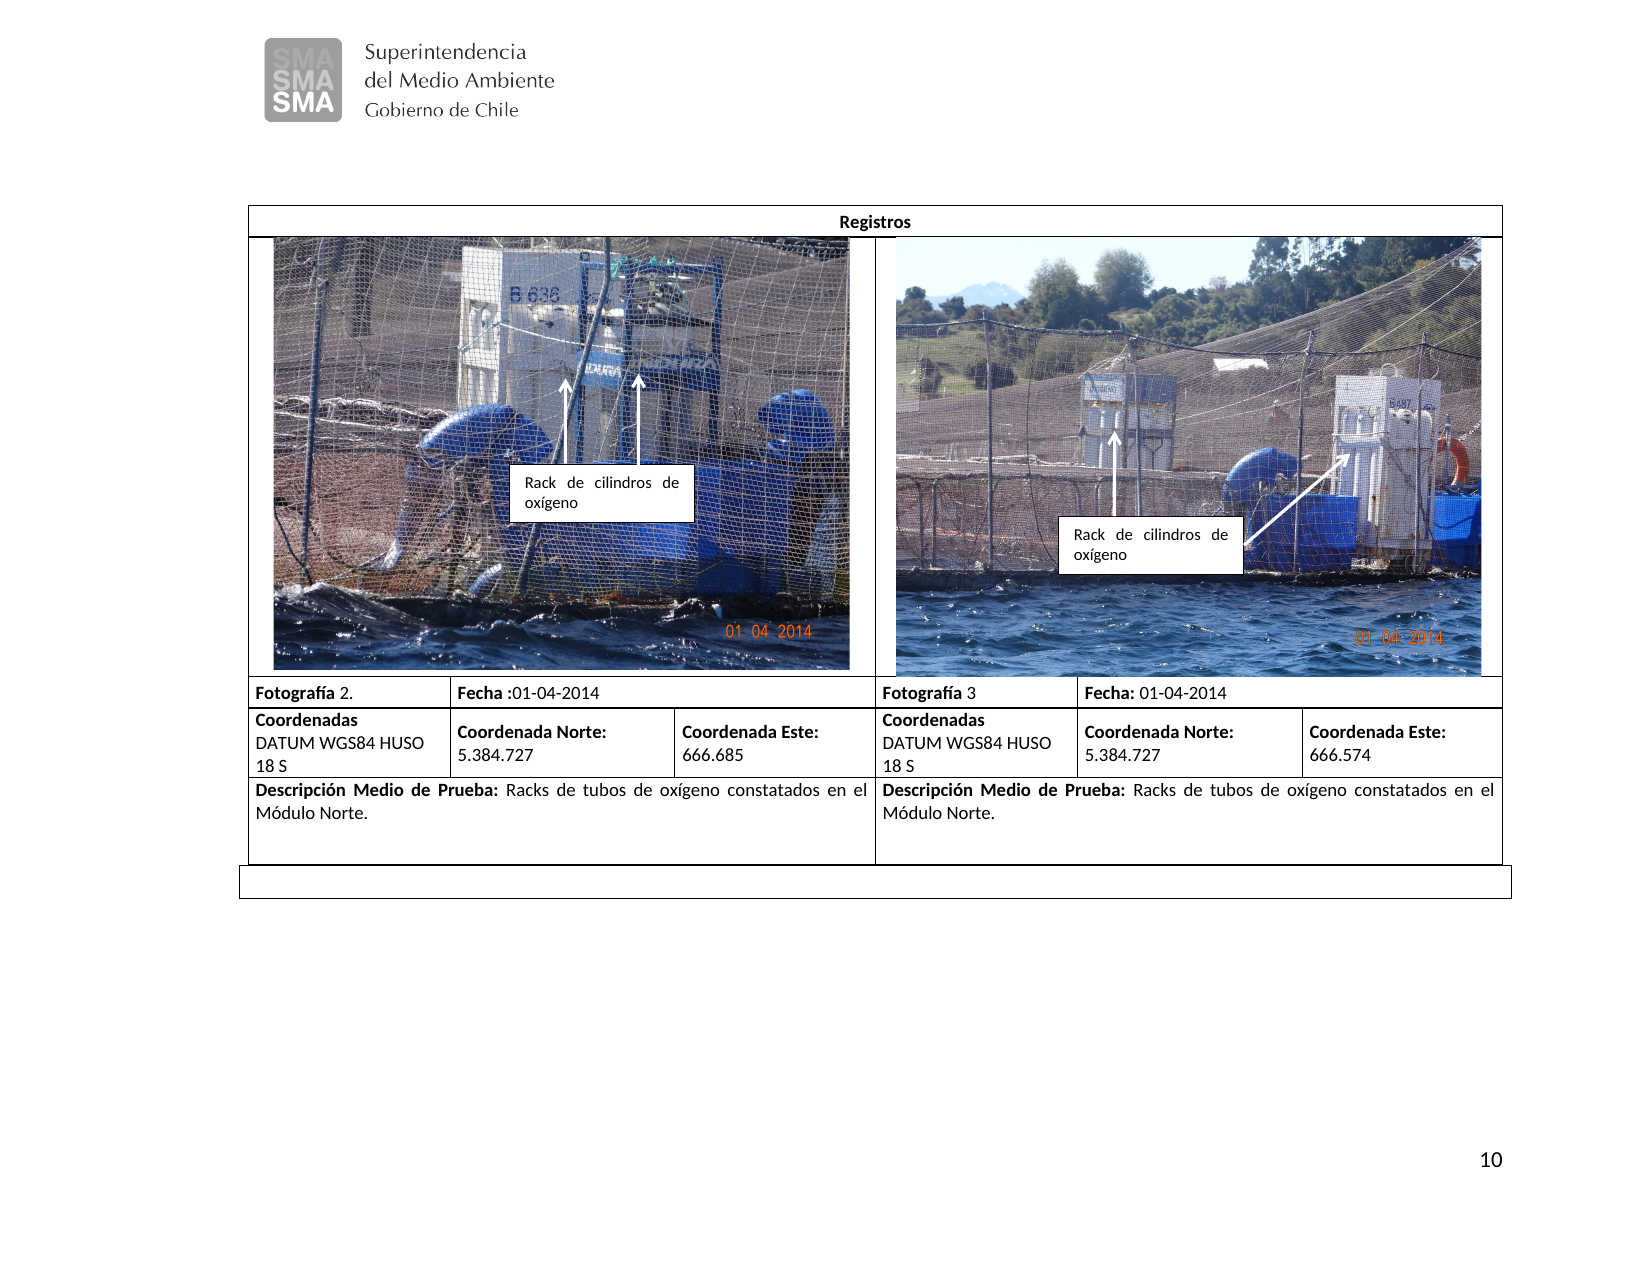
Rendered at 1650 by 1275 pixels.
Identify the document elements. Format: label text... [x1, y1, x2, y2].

table_cell Descripción Medio de Prueba: Racks de tubos de oxígeno constatados en el Módulo Norte. [876, 778, 1502, 863]
table_cell Fotografía 2. [249, 677, 450, 707]
table_cell Coordenadas DATUM WGS84 HUSO 18 S [876, 709, 1077, 777]
table_cell Coordenadas DATUM WGS84 HUSO 18 S [249, 709, 450, 777]
table_cell Coordenada Este: 666.574 [1303, 709, 1502, 777]
table_header Registros [249, 206, 1502, 236]
table_cell Coordenada Norte: 5.384.727 [1078, 709, 1302, 777]
table_cell Coordenada Norte: 5.384.727 [451, 709, 674, 777]
picture [896, 237, 1482, 677]
table_cell Descripción Medio de Prueba: Racks de tubos de oxígeno constatados en el Módulo Norte. [249, 778, 875, 863]
table_cell Fecha: 01-04-2014 [1078, 677, 1502, 707]
table_cell Fotografía 3 [876, 677, 1077, 707]
table_cell [1482, 238, 1502, 676]
table_cell [249, 238, 875, 676]
table_cell Coordenada Este: 666.685 [675, 709, 875, 777]
picture [273, 237, 850, 670]
table_cell [876, 238, 896, 676]
table_cell Fecha :01-04-2014 [451, 677, 875, 707]
picture [248, 23, 571, 141]
